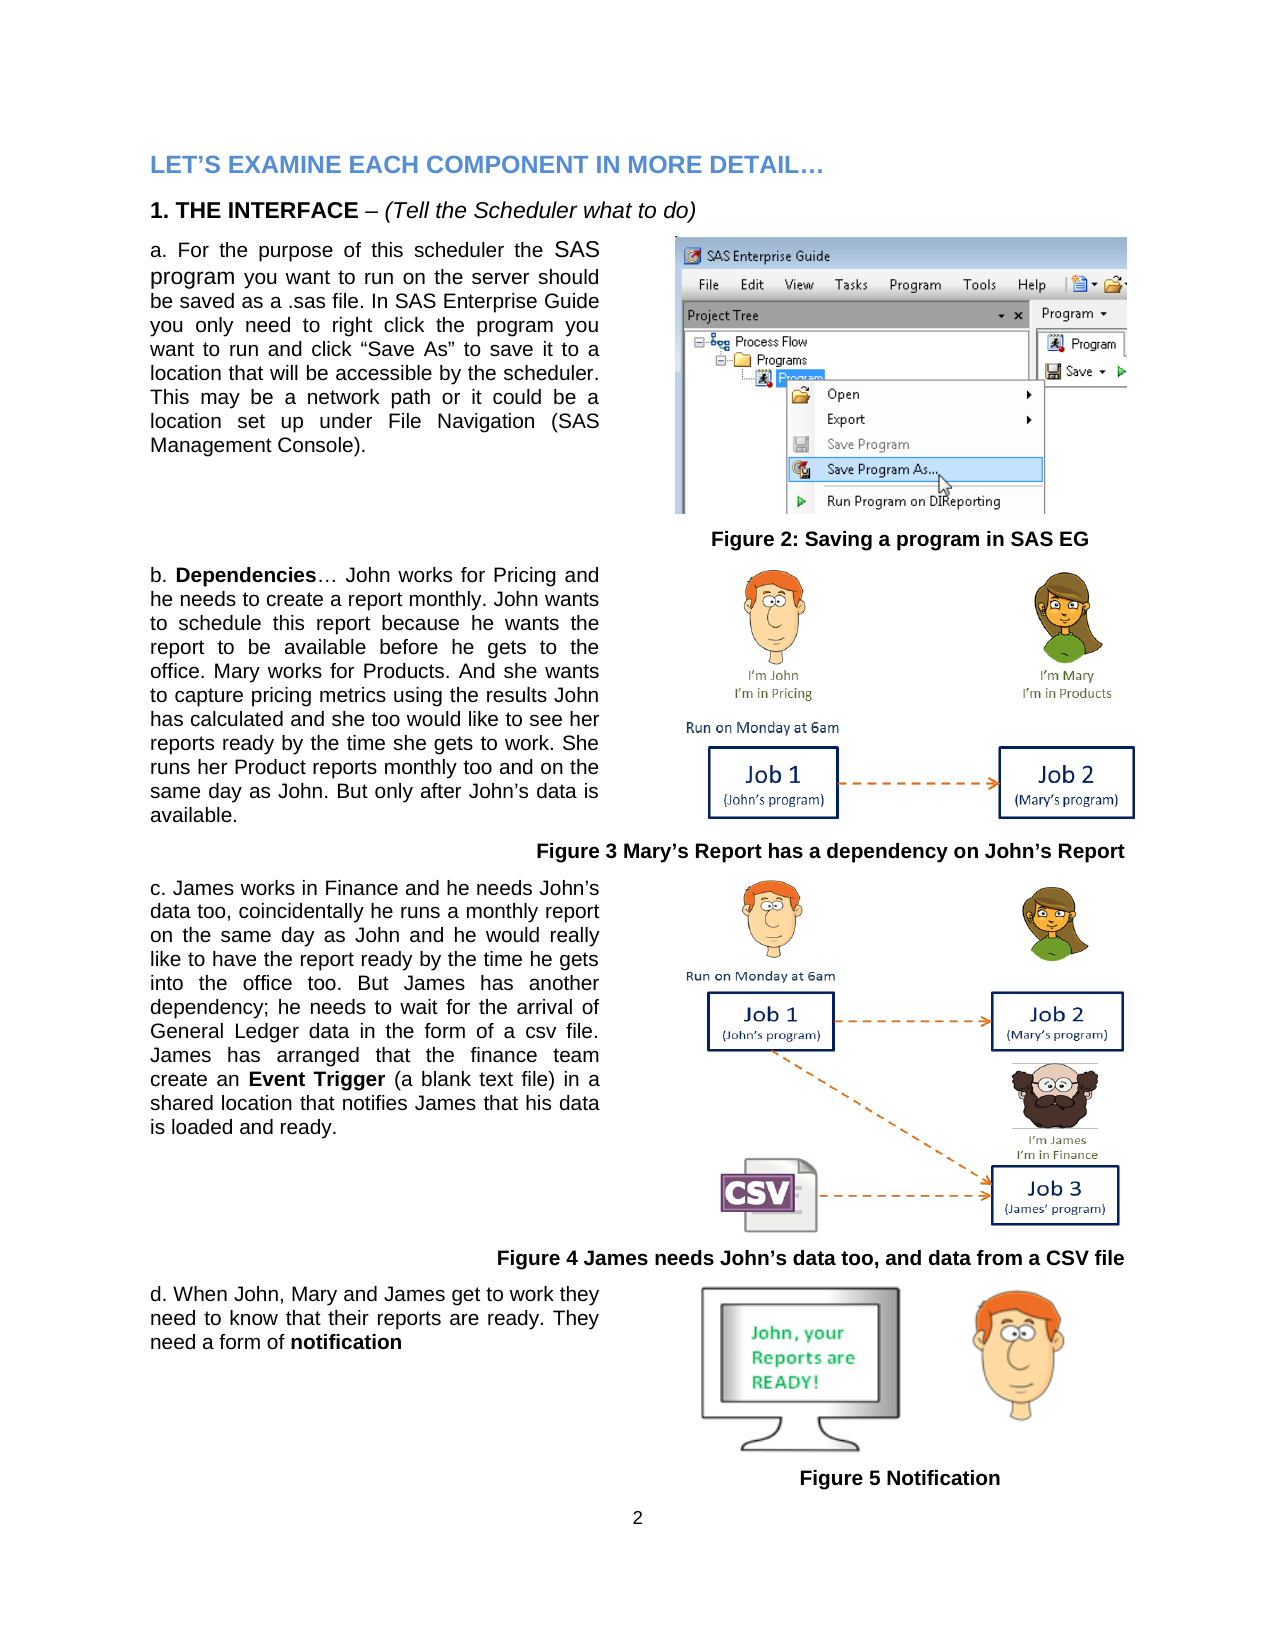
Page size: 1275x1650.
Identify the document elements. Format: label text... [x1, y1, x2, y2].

subtitle 1. The interface – (Tell the Scheduler what to do) [150, 197, 1125, 224]
text Figure 4 James needs John’s data too, and data from a CSV file [150, 1246, 1125, 1270]
picture [675, 236, 1127, 514]
picture [675, 562, 1137, 819]
subtitle Let’s examine each component in more detail… [150, 150, 1125, 179]
text d. When John, Mary and James get to work they need to know that their reports are ready. They need a form of notification [150, 1282, 600, 1354]
text Figure 5 Notification [675, 1466, 1125, 1490]
text c. James works in Finance and he needs John’s data too, coincidentally he runs a monthly report on the same day as John and he would really like to have the report ready by the time he gets into the office too. But James has another dependency; he needs to wait for the arrival of General Ledger data in the form of a csv file. James has arranged that the finance team create an Event Trigger (a blank text file) in a shared location that notifies James that his data is loaded and ready. [150, 875, 600, 1139]
picture [701, 1282, 1099, 1454]
text b. Dependencies… John works for Pricing and he needs to create a report monthly. John wants to schedule this report because he wants the report to be available before he gets to the office. Mary works for Products. And she wants to capture pricing metrics using the results John has calculated and she too would like to see her reports ready by the time she gets to work. She runs her Product reports monthly too and on the same day as John. But only after John’s data is available. [150, 563, 600, 826]
text Figure 2: Saving a program in SAS EG [675, 526, 1125, 550]
picture [675, 875, 1125, 1234]
text Figure 3 Mary’s Report has a dependency on John’s Report [150, 839, 1125, 863]
text a. For the purpose of this scheduler the SAS program you want to run on the server should be saved as a .sas file. In SAS Enterprise Guide you only need to right click the program you want to run and click “Save As” to save it to a location that will be accessible by the scheduler. This may be a network path or it could be a location set up under File Navigation (SAS Management Console). [150, 236, 600, 457]
